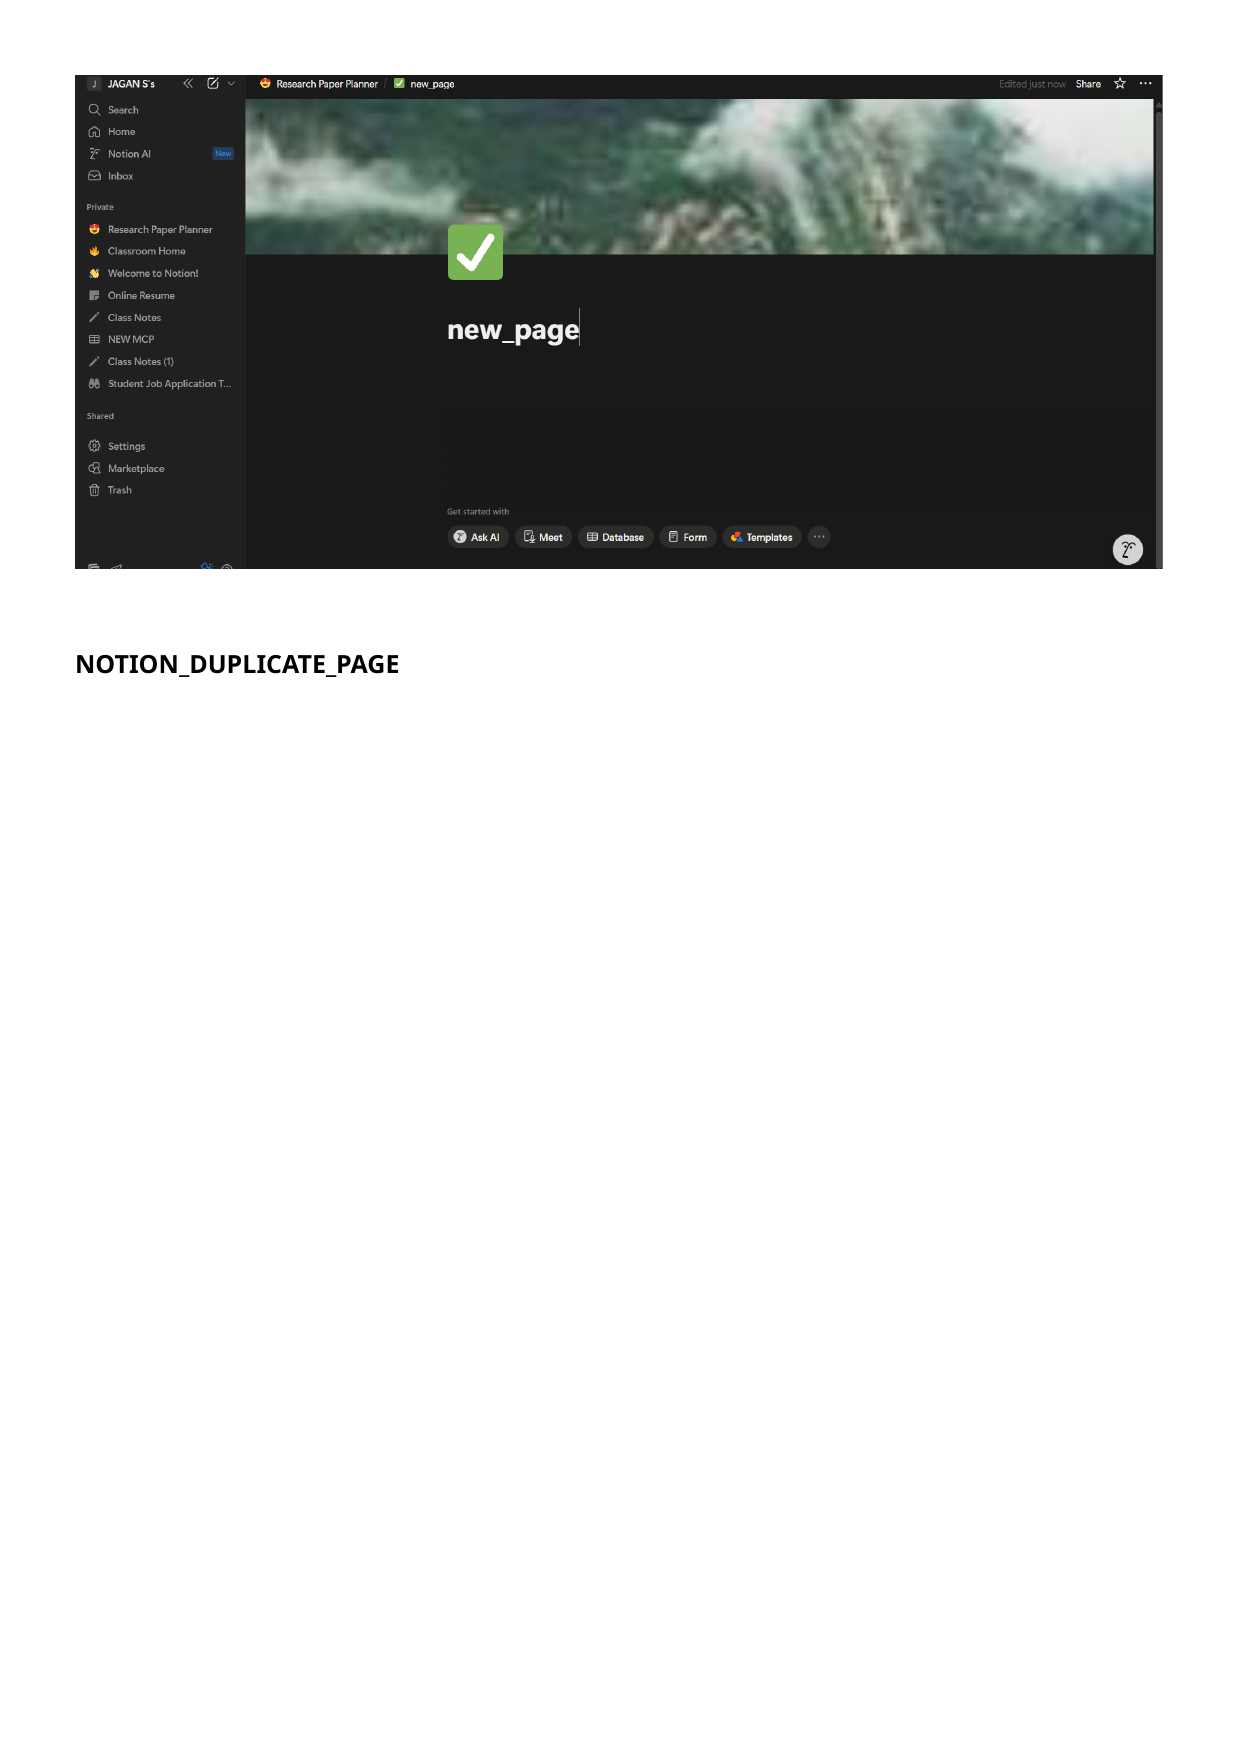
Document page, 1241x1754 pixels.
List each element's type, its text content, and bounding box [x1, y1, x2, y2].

text NOTION_DUPLICATE_PAGE [75, 646, 1165, 680]
picture [75, 75, 1163, 569]
